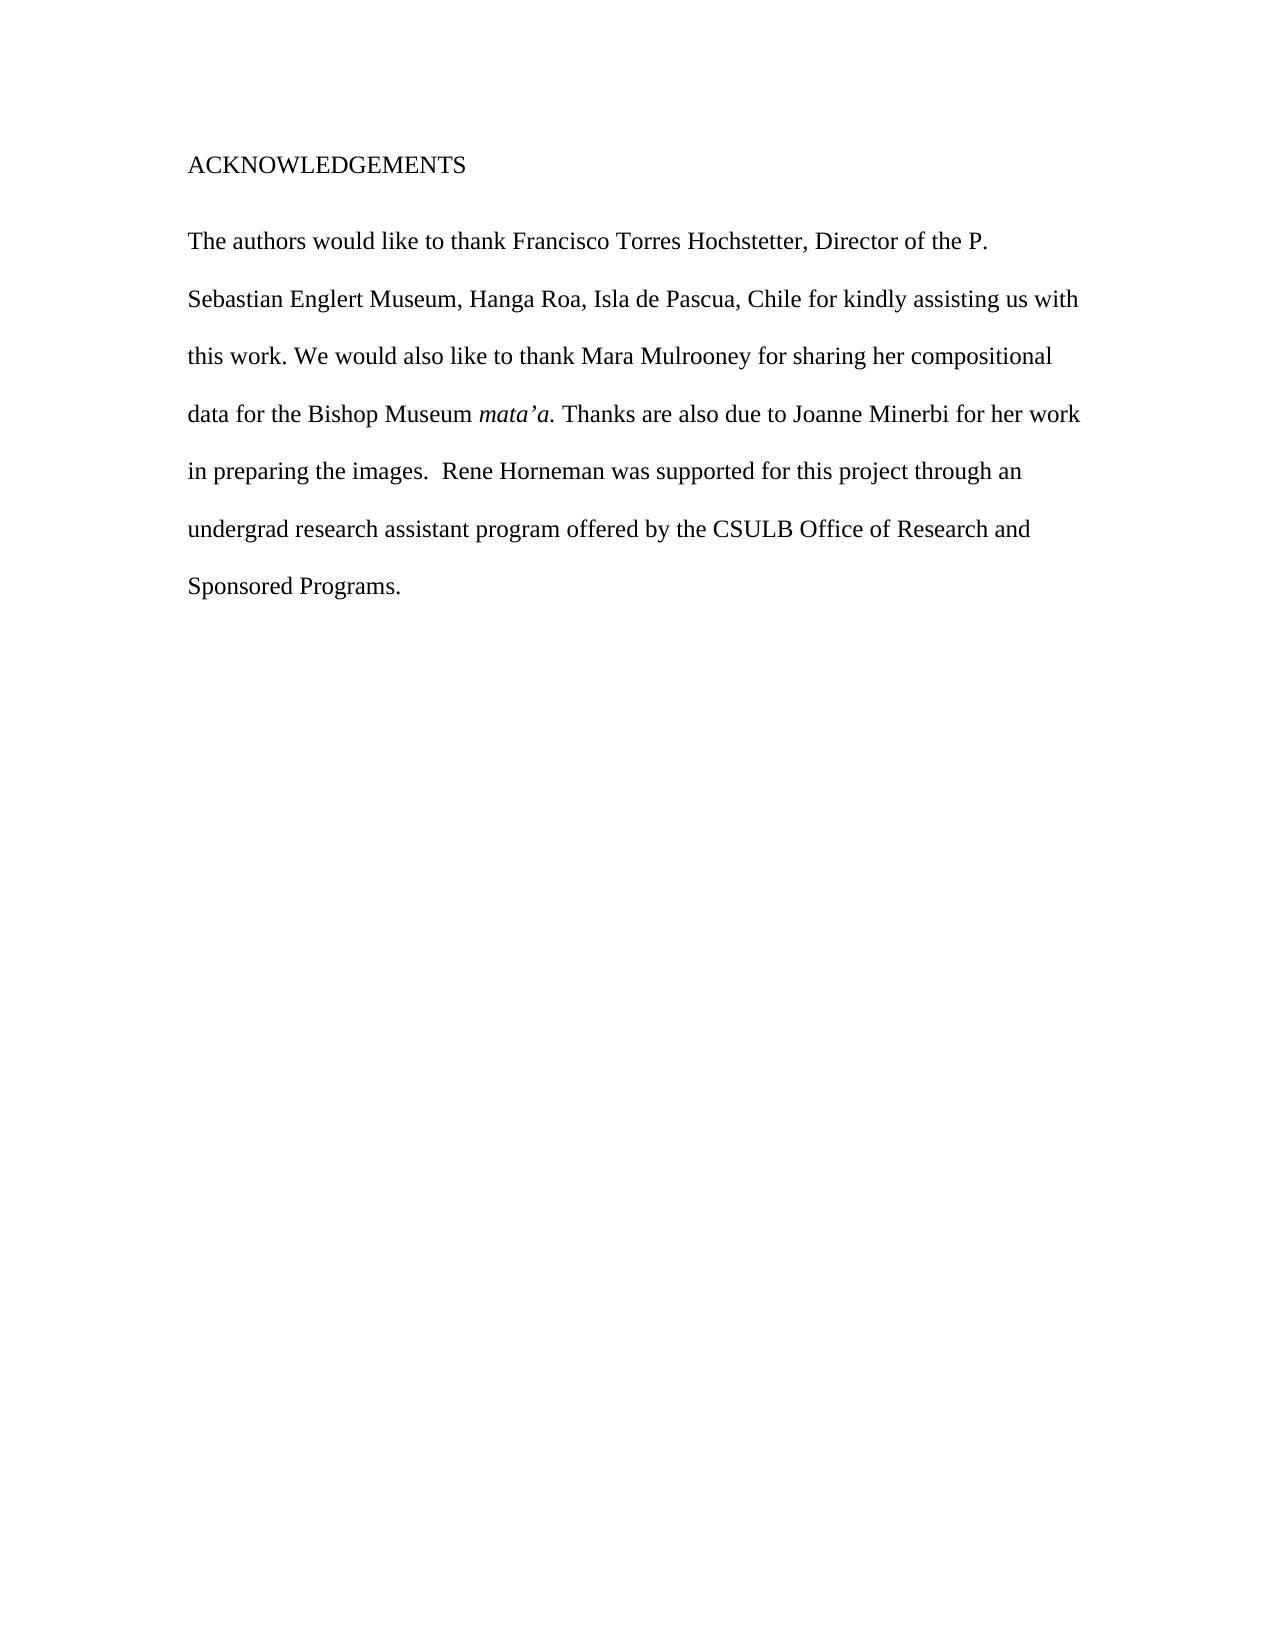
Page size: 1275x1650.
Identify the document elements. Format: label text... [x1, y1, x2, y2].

subtitle ACKNOWLEDGEMENTS [187, 150, 1087, 179]
text The authors would like to thank Francisco Torres Hochstetter, Director of the P. Sebastian Englert Museum, Hanga Roa, Isla de Pascua, Chile for kindly assisting us with this work. We would also like to thank Mara Mulrooney for sharing her compositional data for the Bishop Museum mata’a. Thanks are also due to Joanne Minerbi for her work in preparing the images. Rene Horneman was supported for this project through an undergrad research assistant program offered by the CSULB Office of Research and Sponsored Programs. [187, 226, 1087, 600]
